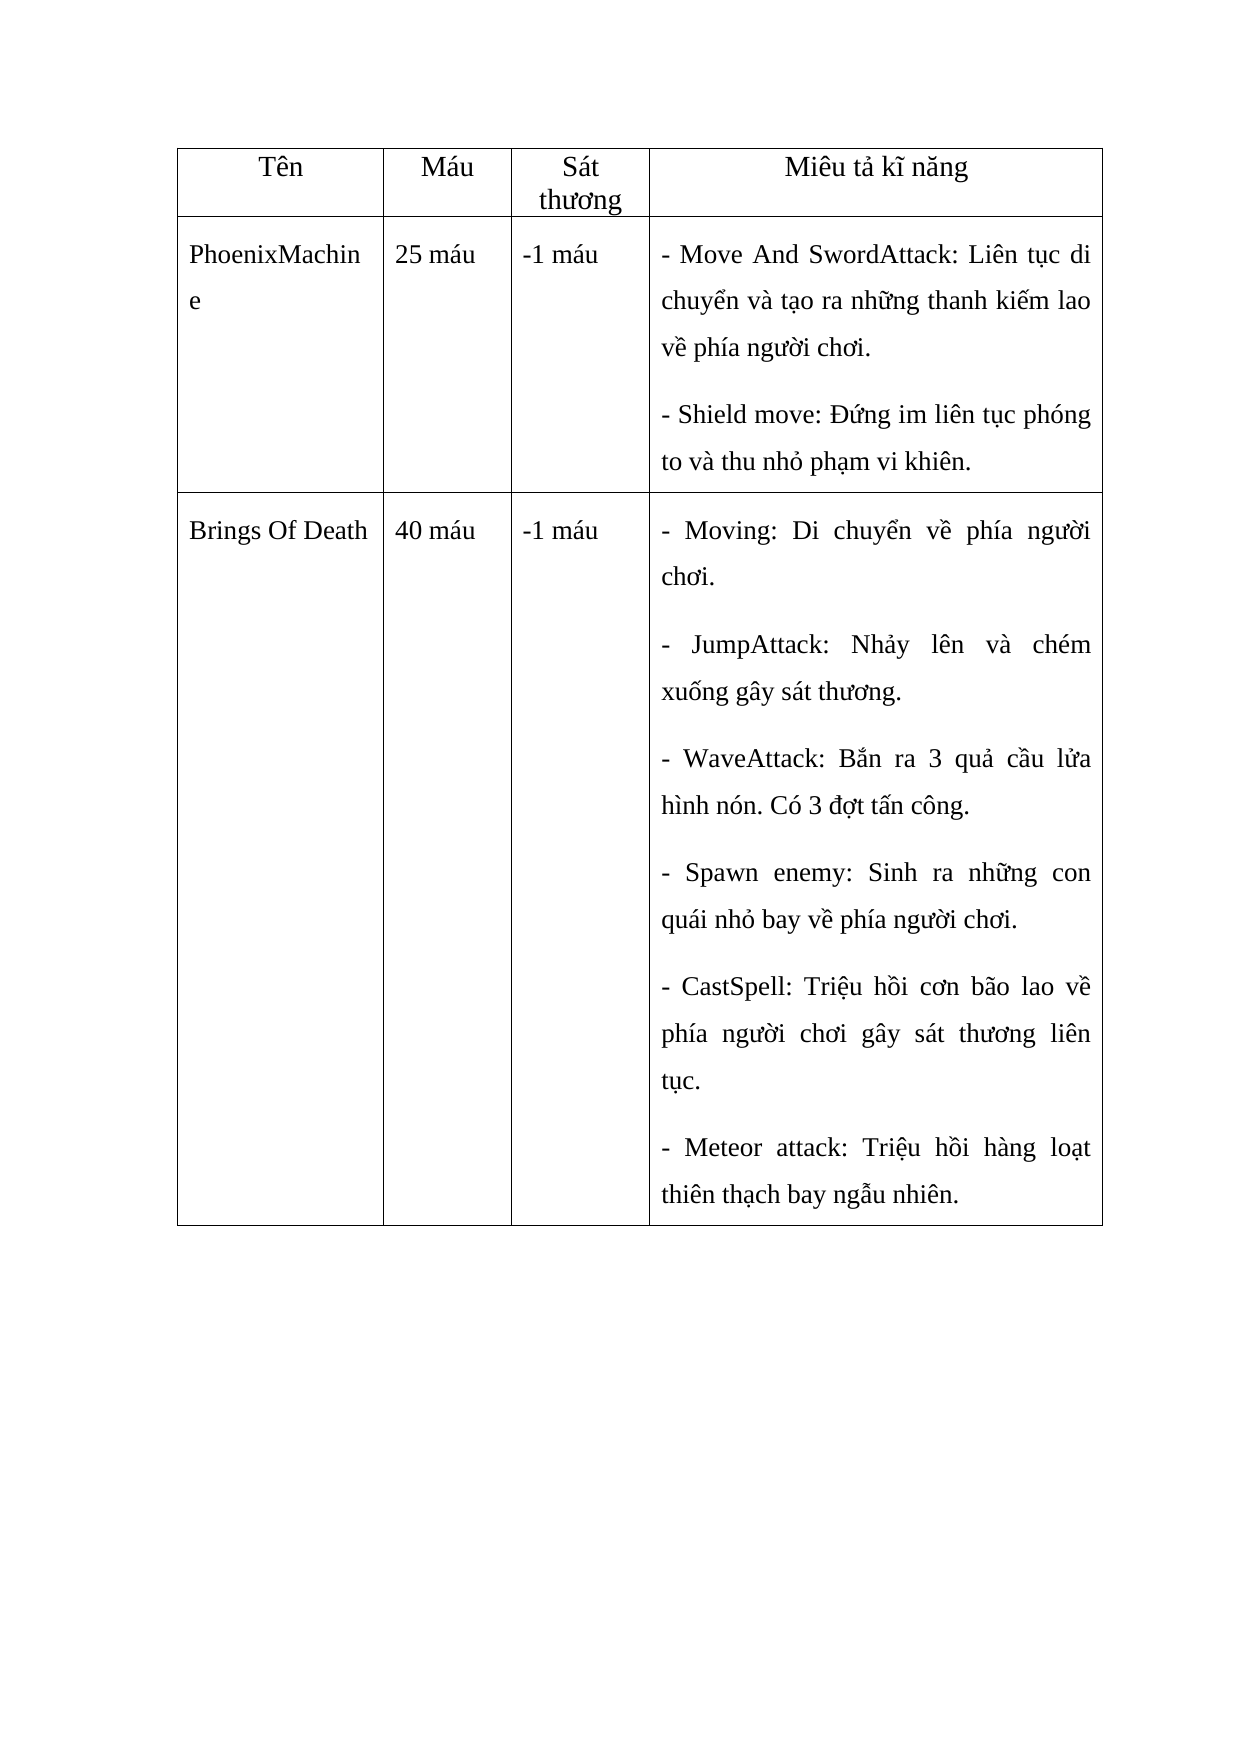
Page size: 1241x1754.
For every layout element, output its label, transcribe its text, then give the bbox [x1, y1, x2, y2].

table_cell -1 máu [512, 493, 649, 1224]
table_cell - Moving: Di chuyển về phía người chơi. - JumpAttack: Nhảy lên và chém xuống gây sát thương. - WaveAttack: Bắn ra 3 quả cầu lửa hình nón. Có 3 đợt tấn công. - Spawn enemy: Sinh ra những con quái nhỏ bay về phía người chơi. - CastSpell: Triệu hồi cơn bão lao về phía người chơi gây sát thương liên tục. - Meteor attack: Triệu hồi hàng loạt thiên thạch bay ngẫu nhiên. [650, 493, 1102, 1224]
table_header Tên [178, 149, 383, 216]
table_cell - Move And SwordAttack: Liên tục di chuyển và tạo ra những thanh kiếm lao về phía người chơi. - Shield move: Đứng im liên tục phóng to và thu nhỏ phạm vi khiên. [650, 217, 1102, 492]
table_cell PhoenixMachine [178, 217, 383, 492]
table_cell 40 máu [384, 493, 511, 1224]
table_header Miêu tả kĩ năng [650, 149, 1102, 216]
table_cell 25 máu [384, 217, 511, 492]
table_cell Brings Of Death [178, 493, 383, 1224]
table_header Máu [384, 149, 511, 216]
table_header Sát thương [512, 149, 649, 216]
table_cell -1 máu [512, 217, 649, 492]
